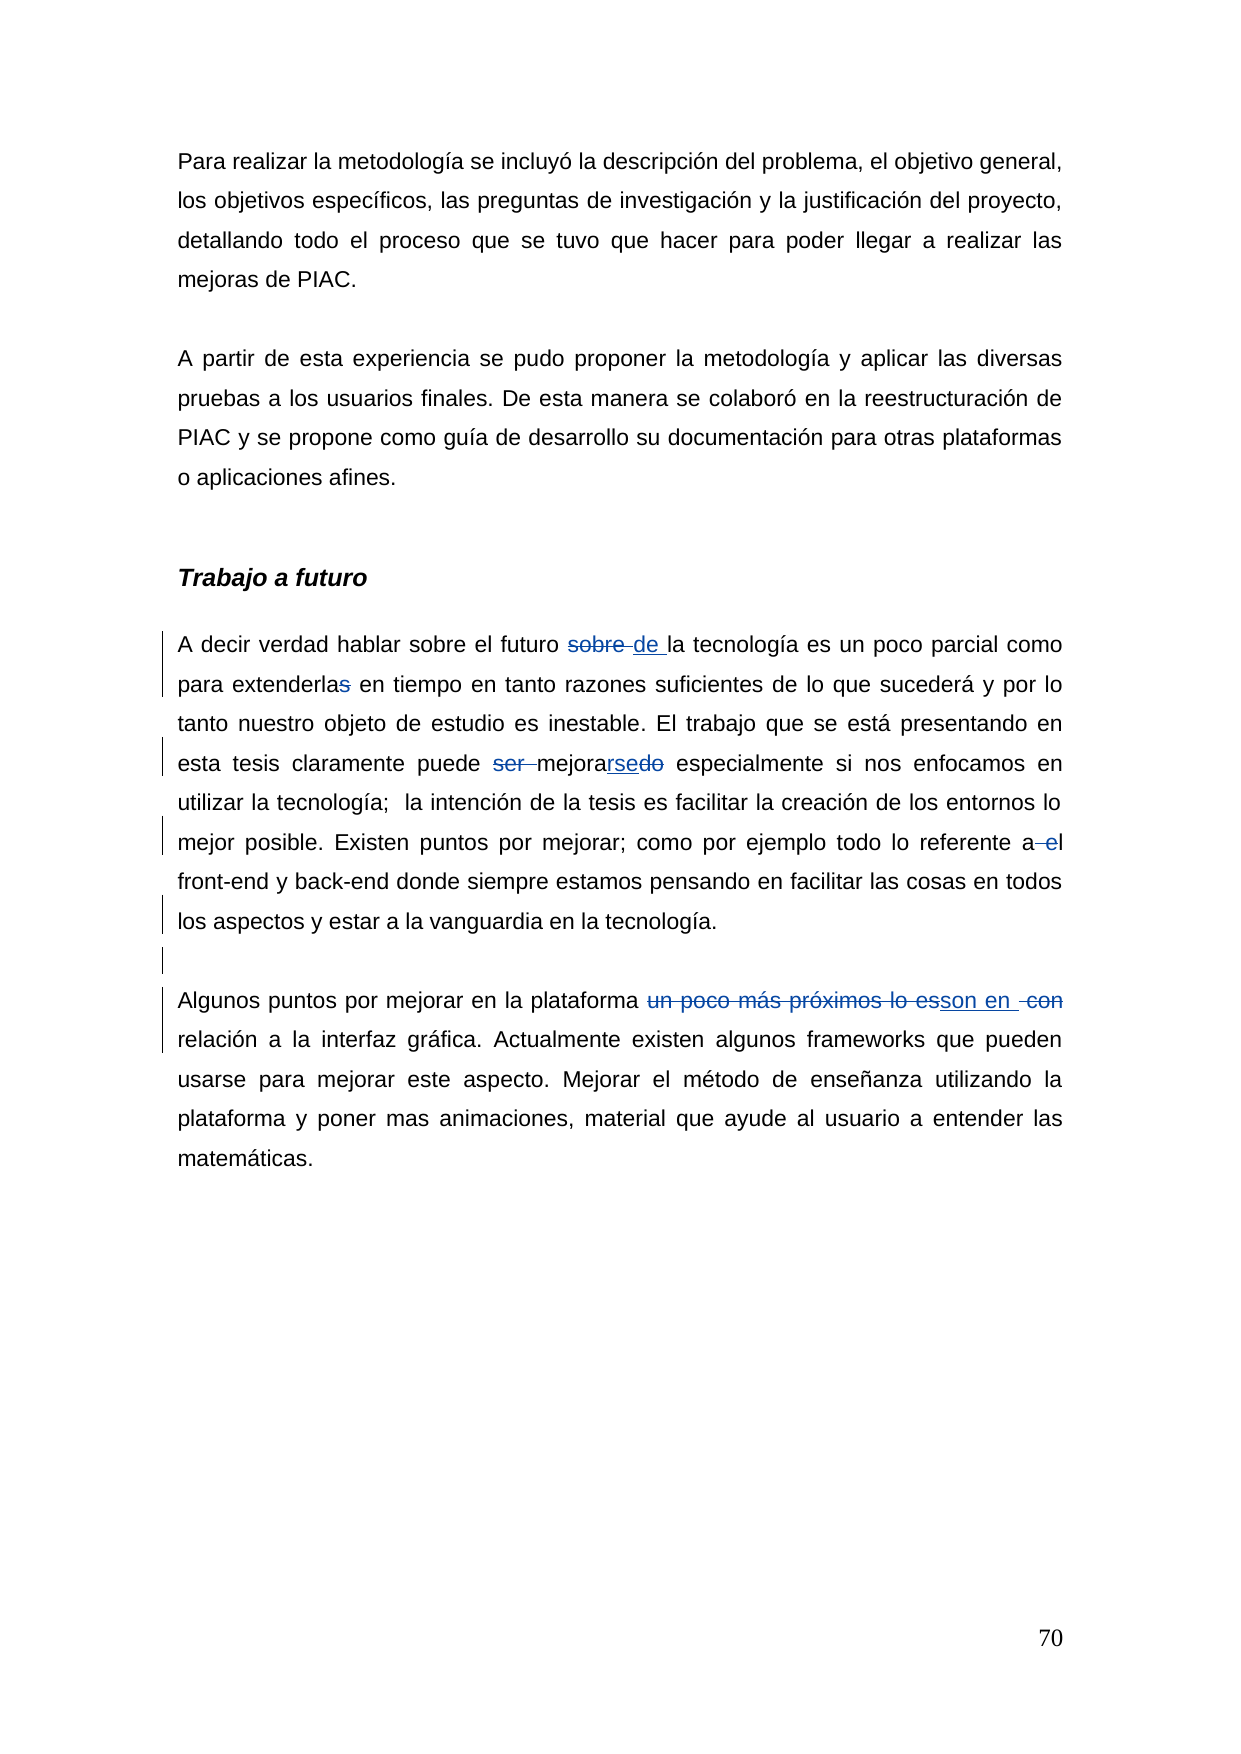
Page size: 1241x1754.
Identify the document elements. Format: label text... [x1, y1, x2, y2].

subtitle Trabajo a futuro [177, 563, 1063, 592]
text Algunos puntos por mejorar en la plataforma relación a la interfaz gráfica. Actualmente existen algunos frameworks que pueden usarse para mejorar este aspecto. Mejorar el método de enseñanza utilizando la plataforma y poner mas animaciones, material que ayude al usuario a entender las matemáticas. [177, 987, 1063, 1171]
text A decir verdad hablar sobre el futuro la tecnología es un poco parcial como para extenderla en tiempo en tanto razones suficientes de lo que sucederá y por lo tanto nuestro objeto de estudio es inestable. El trabajo que se está presentando en esta tesis claramente puede mejora especialmente si nos enfocamos en utilizar la tecnología; la intención de la tesis es facilitar la creación de los entornos lo mejor posible. Existen puntos por mejorar; como por ejemplo todo lo referente al front-end y back-end donde siempre estamos pensando en facilitar las cosas en todos los aspectos y estar a la vanguardia en la tecnología. [177, 631, 1063, 934]
text Para realizar la metodología se incluyó la descripción del problema, el objetivo general, los objetivos específicos, las preguntas de investigación y la justificación del proyecto, detallando todo el proceso que se tuvo que hacer para poder llegar a realizar las mejoras de PIAC. [177, 148, 1063, 292]
text A partir de esta experiencia se pudo proponer la metodología y aplicar las diversas pruebas a los usuarios finales. De esta manera se colaboró en la reestructuración de PIAC y se propone como guía de desarrollo su documentación para otras plataformas o aplicaciones afines. [177, 345, 1063, 490]
